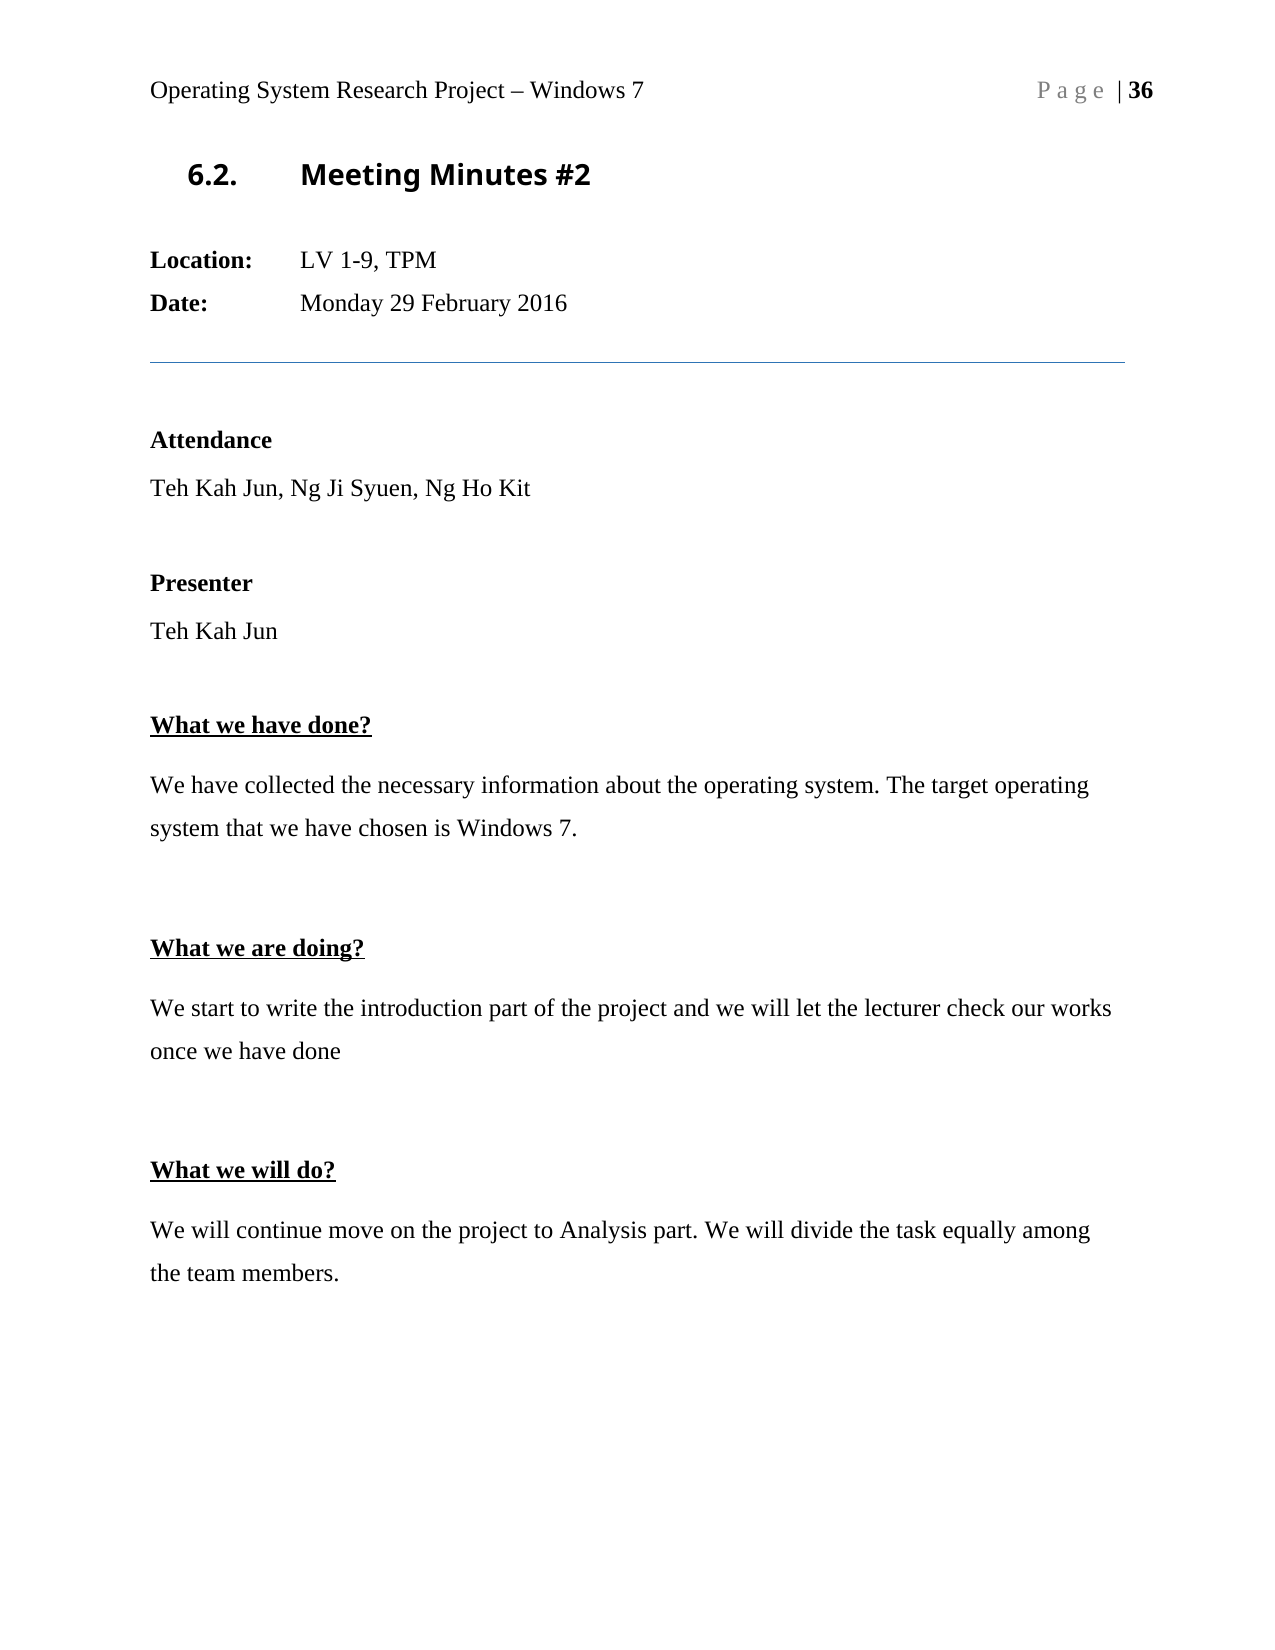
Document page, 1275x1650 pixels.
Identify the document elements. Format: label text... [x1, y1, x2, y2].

text Teh Kah Jun, Ng Ji Syuen, Ng Ho Kit [150, 473, 1125, 501]
subtitle Meeting Minutes #2 [187, 154, 1125, 194]
text Date: Monday 29 February 2016 [150, 288, 1125, 317]
text We start to write the introduction part of the project and we will let the lecturer check our works once we have done [150, 993, 1125, 1064]
text What we will do? [150, 1155, 1125, 1184]
text We have collected the necessary information about the operating system. The target operating system that we have chosen is Windows 7. [150, 770, 1125, 842]
text Teh Kah Jun [150, 616, 1125, 644]
text Attendance [150, 425, 1125, 454]
text Presenter [150, 568, 1125, 597]
text What we are doing? [150, 933, 1125, 962]
text We will continue move on the project to Analysis part. We will divide the task equally among the team members. [150, 1215, 1125, 1287]
text What we have done? [150, 710, 1125, 739]
text Location: LV 1-9, TPM [150, 245, 1125, 273]
